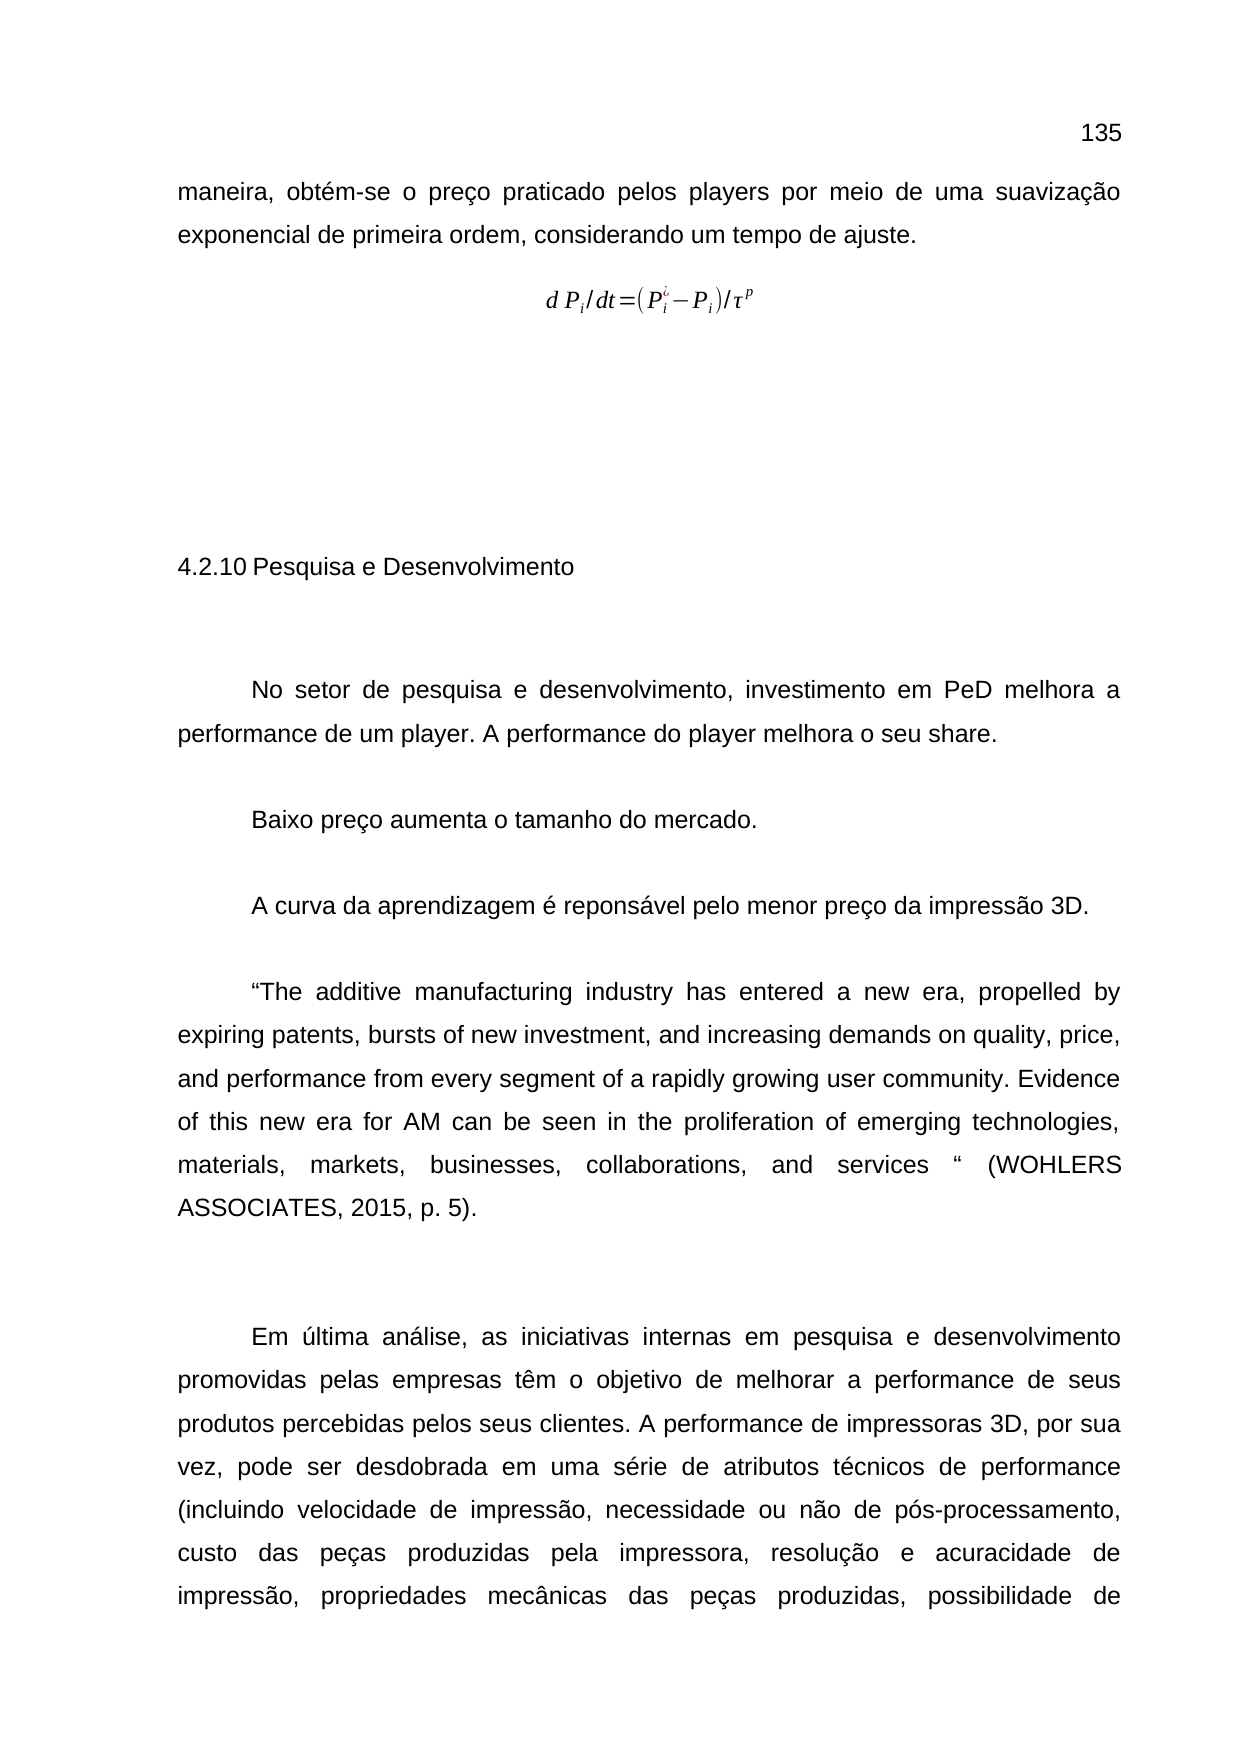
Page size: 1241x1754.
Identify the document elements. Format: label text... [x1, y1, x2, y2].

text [177, 1322, 1122, 1610]
text “The additive manufacturing industry has entered a new era, propelled by expiring patents, bursts of new investment, and increasing demands on quality, price, and performance from every segment of a rapidly growing user community. Evidence of this new era for AM can be seen in the proliferation of emerging technologies, materials, markets, businesses, collaborations, and services “ (WOHLERS ASSOCIATES, 2015, p. 5). [177, 977, 1122, 1222]
text Baixo preço aumenta o tamanho do mercado. [177, 805, 1122, 833]
text A curva da aprendizagem é reponsável pelo menor preço da impressão 3D. [177, 891, 1122, 920]
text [177, 177, 1122, 249]
subtitle Pesquisa e Desenvolvimento [177, 552, 1122, 580]
text No setor de pesquisa e desenvolvimento, investimento em PeD melhora a performance de um player. A performance do player melhora o seu share. [177, 675, 1122, 747]
